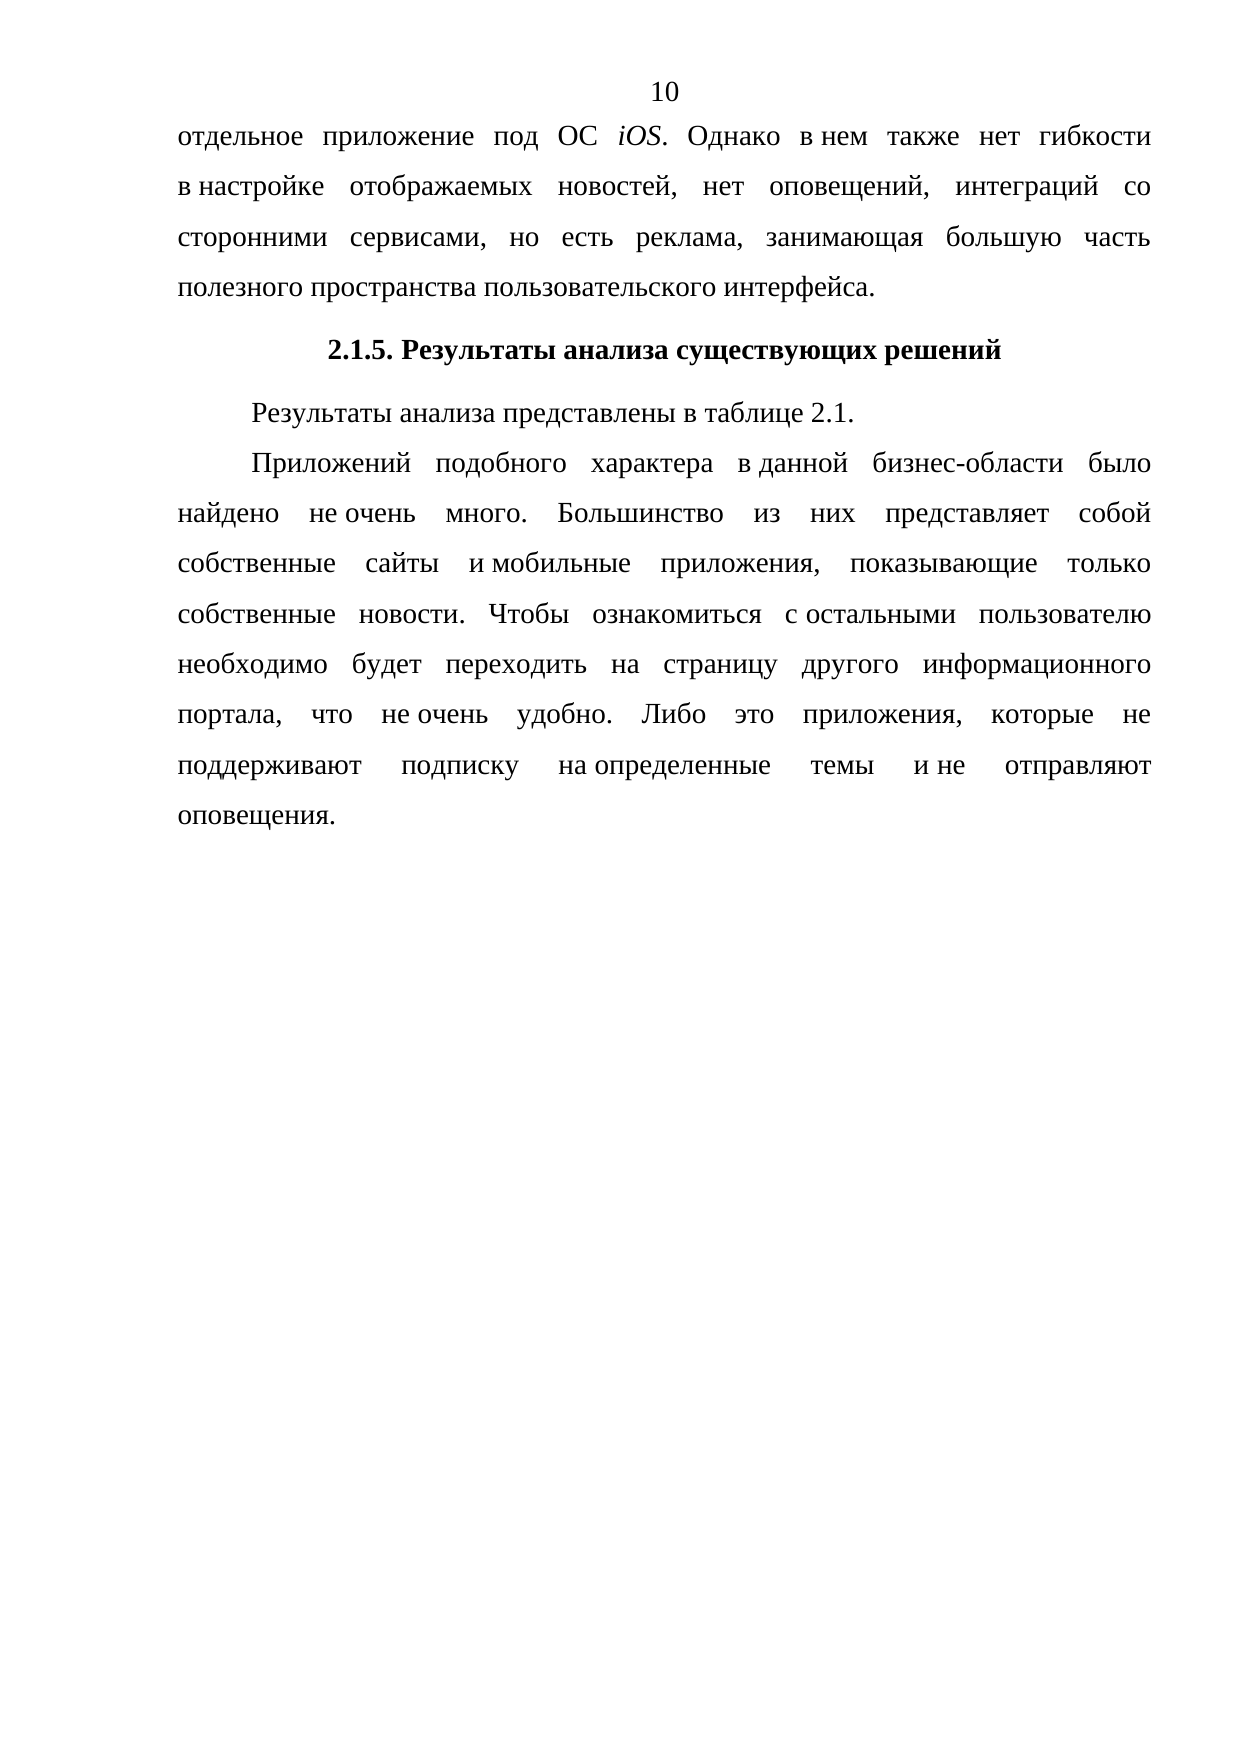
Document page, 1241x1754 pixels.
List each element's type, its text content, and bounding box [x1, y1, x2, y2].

list Результаты анализа существующих решений [177, 332, 1152, 365]
text Приложений подобного характера в данной бизнес-области было найдено не очень много. Большинство из них представляет собой собственные сайты и мобильные приложения, показывающие только собственные новости. Чтобы ознакомиться с остальными пользователю необходимо будет переходить на страницу другого информационного портала, что не очень удобно. Либо это приложения, которые не поддерживают подписку на определенные темы и не отправляют оповещения. [177, 445, 1152, 831]
text Результаты анализа представлены в таблице 2.1. [177, 395, 1152, 428]
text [177, 118, 1152, 303]
